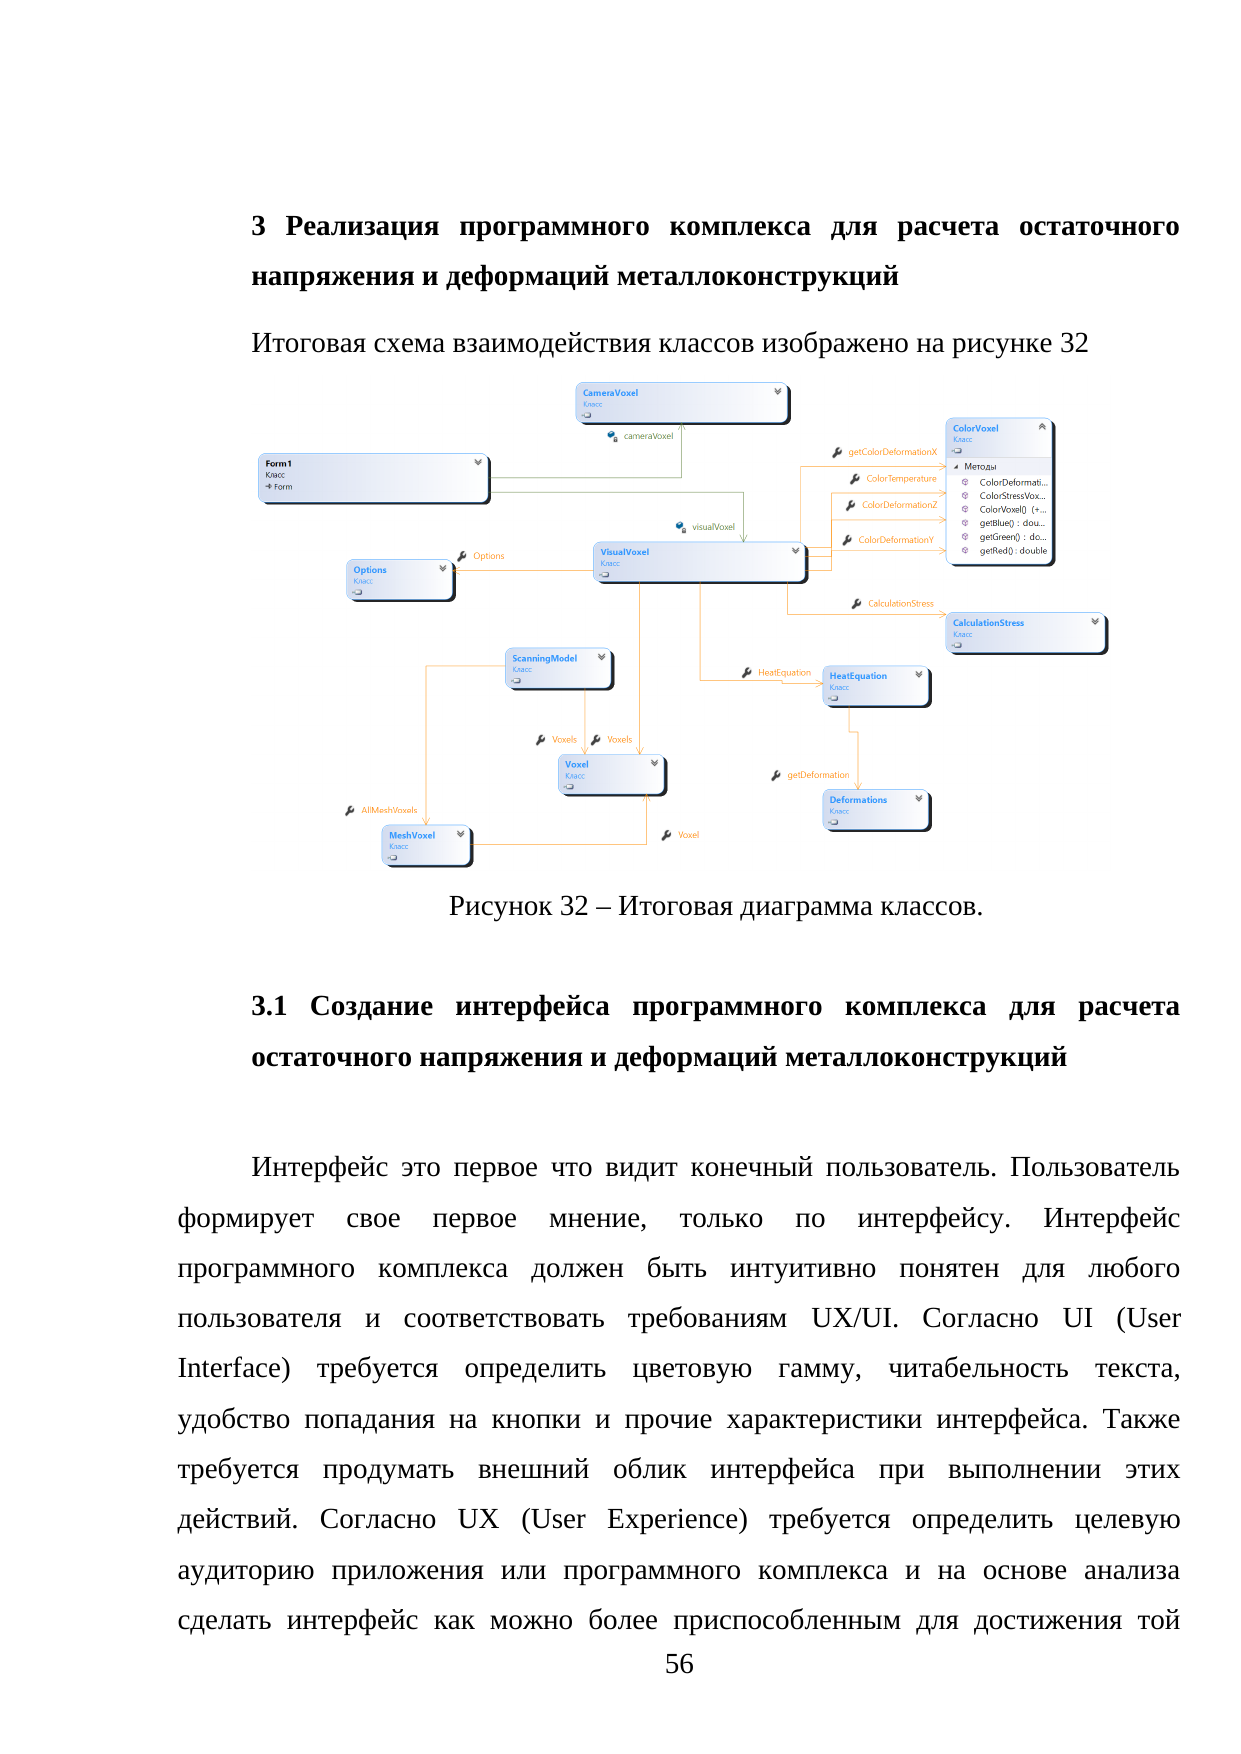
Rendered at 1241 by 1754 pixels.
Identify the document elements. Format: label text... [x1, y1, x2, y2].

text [177, 1149, 1181, 1636]
subtitle 3.1 Создание интерфейса программного комплекса для расчета остаточного напряжения и деформаций металлоконструкций [251, 988, 1181, 1072]
picture [251, 375, 1111, 871]
text Итоговая схема взаимодействия классов изображено на рисунке 32 [177, 325, 1181, 358]
text Рисунок 32 – Итоговая диаграмма классов. [177, 888, 1181, 921]
subtitle 3 Реализация программного комплекса для расчета остаточного напряжения и деформаций металлоконструкций [251, 208, 1181, 292]
